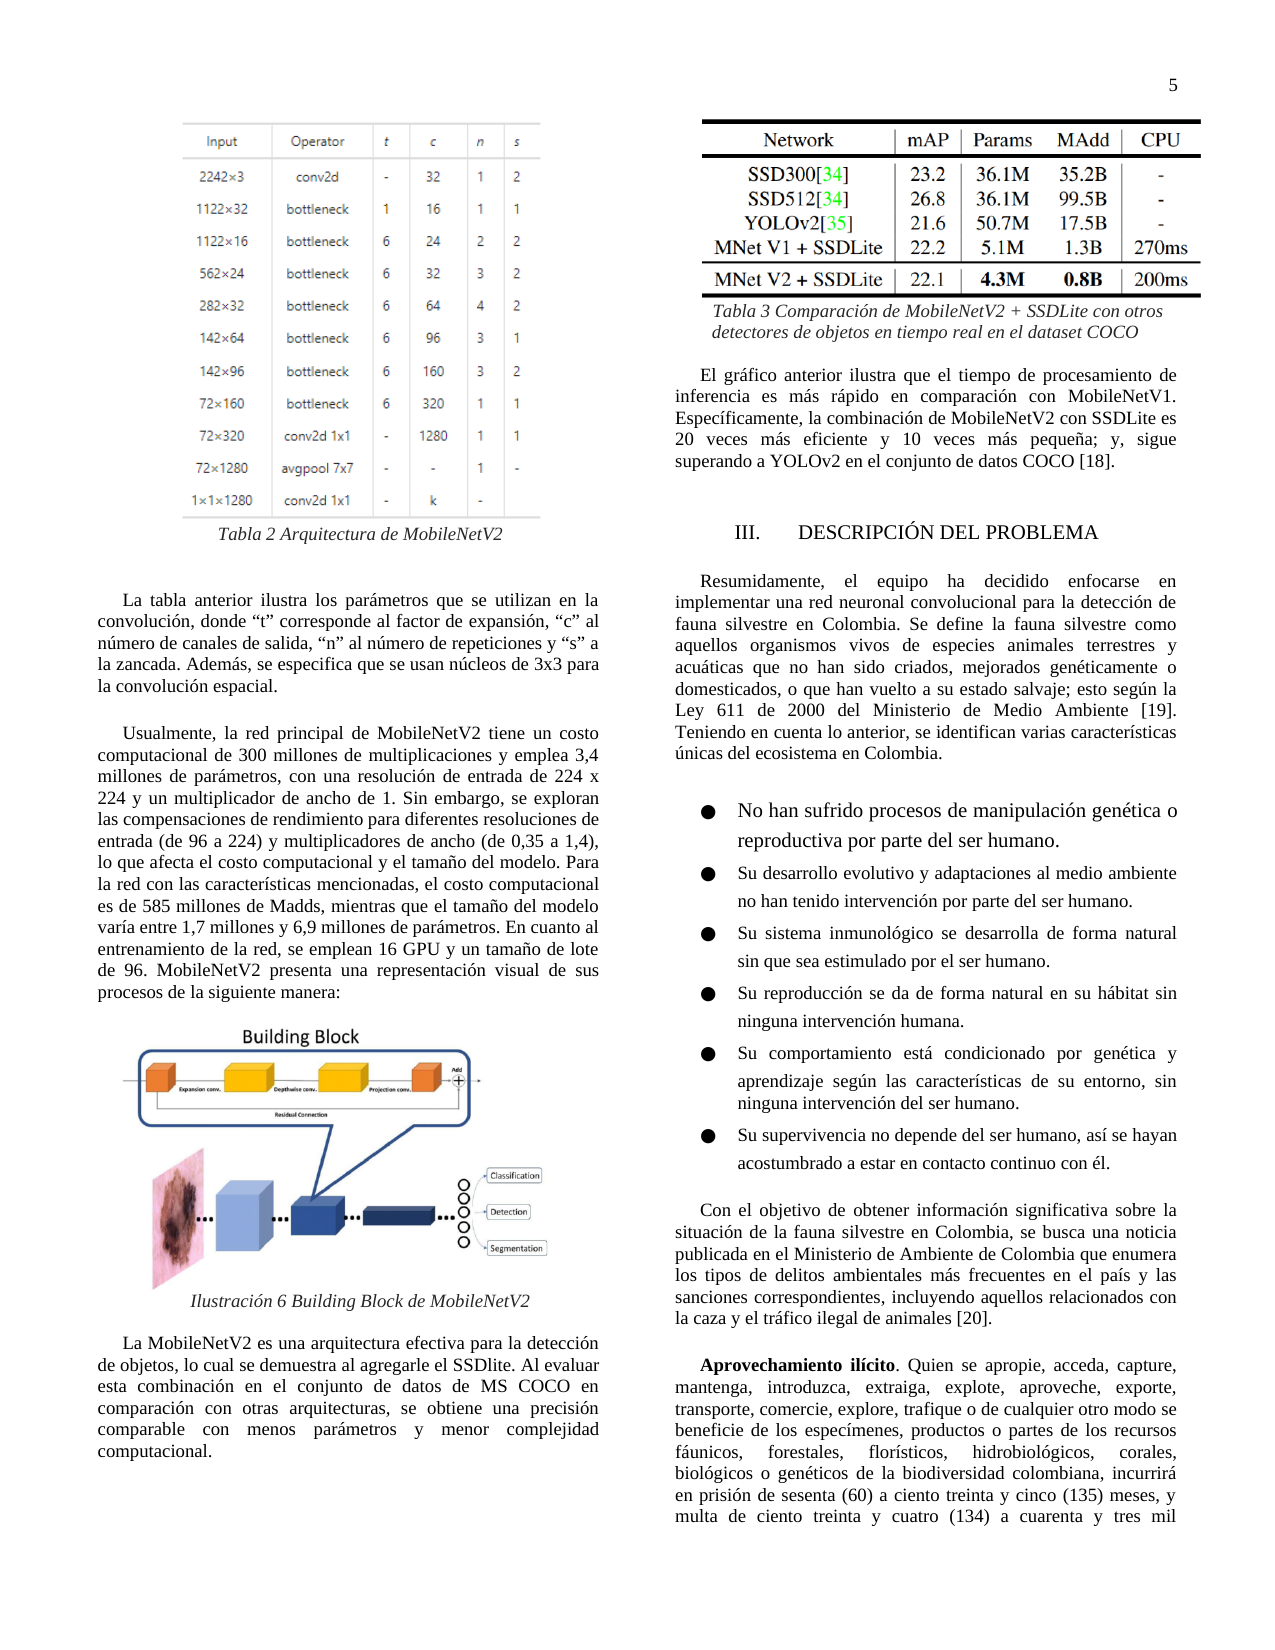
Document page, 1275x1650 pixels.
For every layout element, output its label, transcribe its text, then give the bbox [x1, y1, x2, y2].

text Tabla 3 Comparación de MobileNetV2 + SSDLite con otros detectores de objetos en tiempo real en el dataset COCO [675, 299, 1177, 343]
list No han sufrido procesos de manipulación genética o reproductiva por parte del ser humano. [700, 789, 1177, 852]
text La tabla anterior ilustra los parámetros que se utilizan en la convolución, donde “t” corresponde al factor de expansión, “c” al número de canales de salida, “n” al número de repeticiones y “s” a la zancada. Además, se especifica que se usan núcleos de 3x3 para la convolución espacial. [97, 588, 600, 696]
text El gráfico anterior ilustra que el tiempo de procesamiento de inferencia es más rápido en comparación con MobileNetV1. Específicamente, la combinación de MobileNetV2 con SSDLite es 20 veces más eficiente y 10 veces más pequeña; y, sigue superando a YOLOv2 en el conjunto de datos COCO [18]. [675, 363, 1177, 471]
text Con el objetivo de obtener información significativa sobre la situación de la fauna silvestre en Colombia, se busca una noticia publicada en el Ministerio de Ambiente de Colombia que enumera los tipos de delitos ambientales más frecuentes en el país y las sanciones correspondientes, incluyendo aquellos relacionados con la caza y el tráfico ilegal de animales [20]. [675, 1199, 1177, 1329]
text Tabla 2 Arquitectura de MobileNetV2 [97, 522, 600, 544]
list Su reproducción se da de forma natural en su hábitat sin ninguna intervención humana. [700, 972, 1177, 1032]
list Su comportamiento está condicionado por genética y aprendizaje según las características de su entorno, sin ninguna intervención del ser humano. [700, 1032, 1177, 1113]
picture [699, 116, 1203, 300]
text Ilustración 6 Building Block de MobileNetV2 [97, 1289, 600, 1311]
text Usualmente, la red principal de MobileNetV2 tiene un costo computacional de 300 millones de multiplicaciones y emplea 3,4 millones de parámetros, con una resolución de entrada de 224 x 224 y un multiplicador de ancho de 1. Sin embargo, se exploran las compensaciones de rendimiento para diferentes resoluciones de entrada (de 96 a 224) y multiplicadores de ancho (de 0,35 a 1,4), lo que afecta el costo computacional y el tamaño del modelo. Para la red con las características mencionadas, el costo computacional es de 585 millones de Madds, mientras que el tamaño del modelo varía entre 1,7 millones y 6,9 millones de parámetros. En cuanto al entrenamiento de la red, se emplean 16 GPU y un tamaño de lote de 96. MobileNetV2 presenta una representación visual de sus procesos de la siguiente manera: [97, 722, 600, 1002]
list Su sistema inmunológico se desarrolla de forma natural sin que sea estimulado por el ser humano. [700, 912, 1177, 972]
list Su supervivencia no depende del ser humano, así se hayan acostumbrado a estar en contacto continuo con él. [700, 1113, 1177, 1173]
picture [176, 116, 546, 523]
picture [122, 1028, 548, 1290]
list Su desarrollo evolutivo y adaptaciones al medio ambiente no han tenido intervención por parte del ser humano. [700, 852, 1177, 912]
text Resumidamente, el equipo ha decidido enfocarse en implementar una red neuronal convolucional para la detección de fauna silvestre en Colombia. Se define la fauna silvestre como aquellos organismos vivos de especies animales terrestres y acuáticas que no han sido criados, mejorados genéticamente o domesticados, o que han vuelto a su estado salvaje; esto según la Ley 611 de 2000 del Ministerio de Medio Ambiente [19]. Teniendo en cuenta lo anterior, se identifican varias características únicas del ecosistema en Colombia. [675, 570, 1177, 764]
subtitle DESCRIPCIÓN DEL PROBLEMA [682, 520, 1177, 544]
text La MobileNetV2 es una arquitectura efectiva para la detección de objetos, lo cual se demuestra al agregarle el SSDlite. Al evaluar esta combinación en el conjunto de datos de MS COCO en comparación con otras arquitecturas, se obtiene una precisión comparable con menos parámetros y menor complejidad computacional. [97, 1332, 600, 1461]
